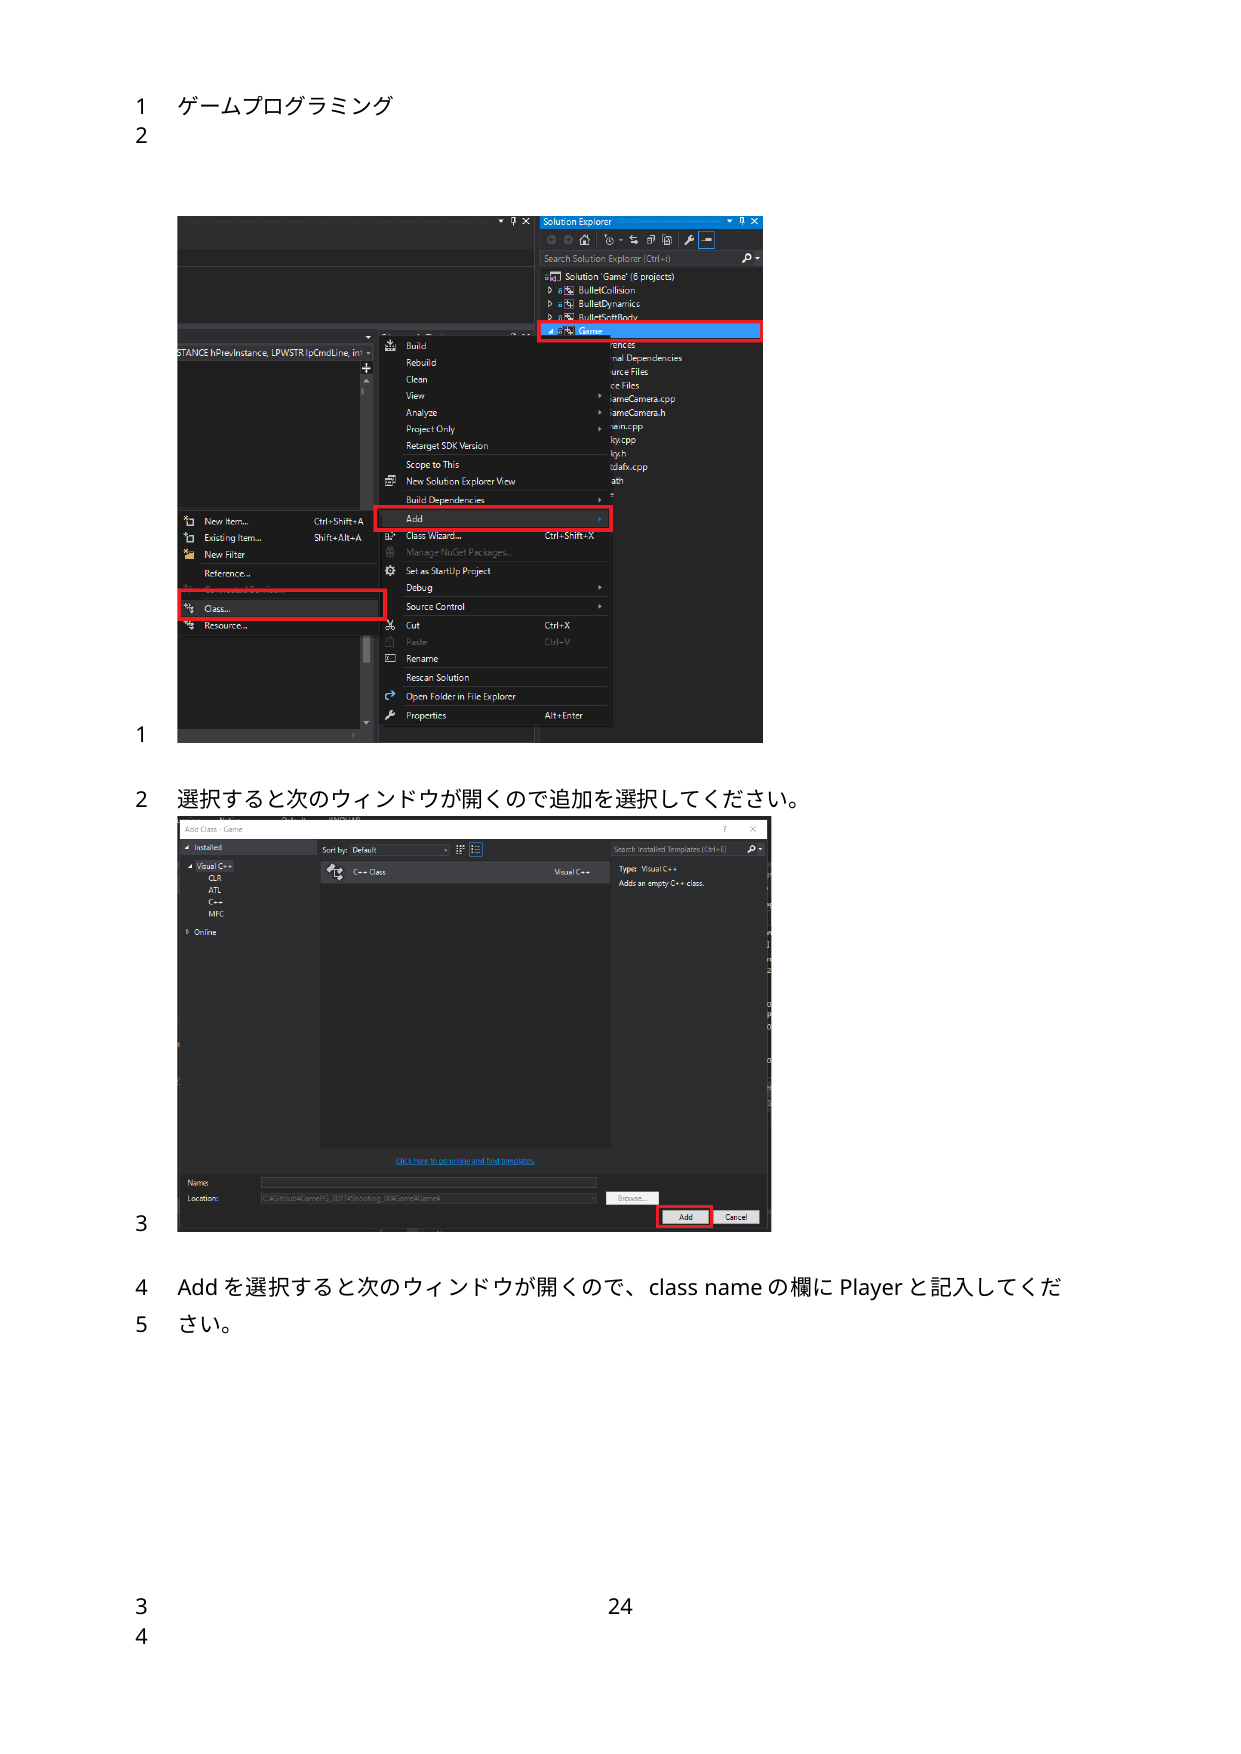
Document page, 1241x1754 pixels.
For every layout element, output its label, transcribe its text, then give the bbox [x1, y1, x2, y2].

text 選択すると次のウィンドウが開くので追加を選択してください。 [177, 779, 1063, 817]
picture [177, 216, 763, 743]
picture [177, 816, 772, 1232]
text Addを選択すると次のウィンドウが開くので、class nameの欄にPlayerと記入してください。 [177, 1267, 1063, 1342]
